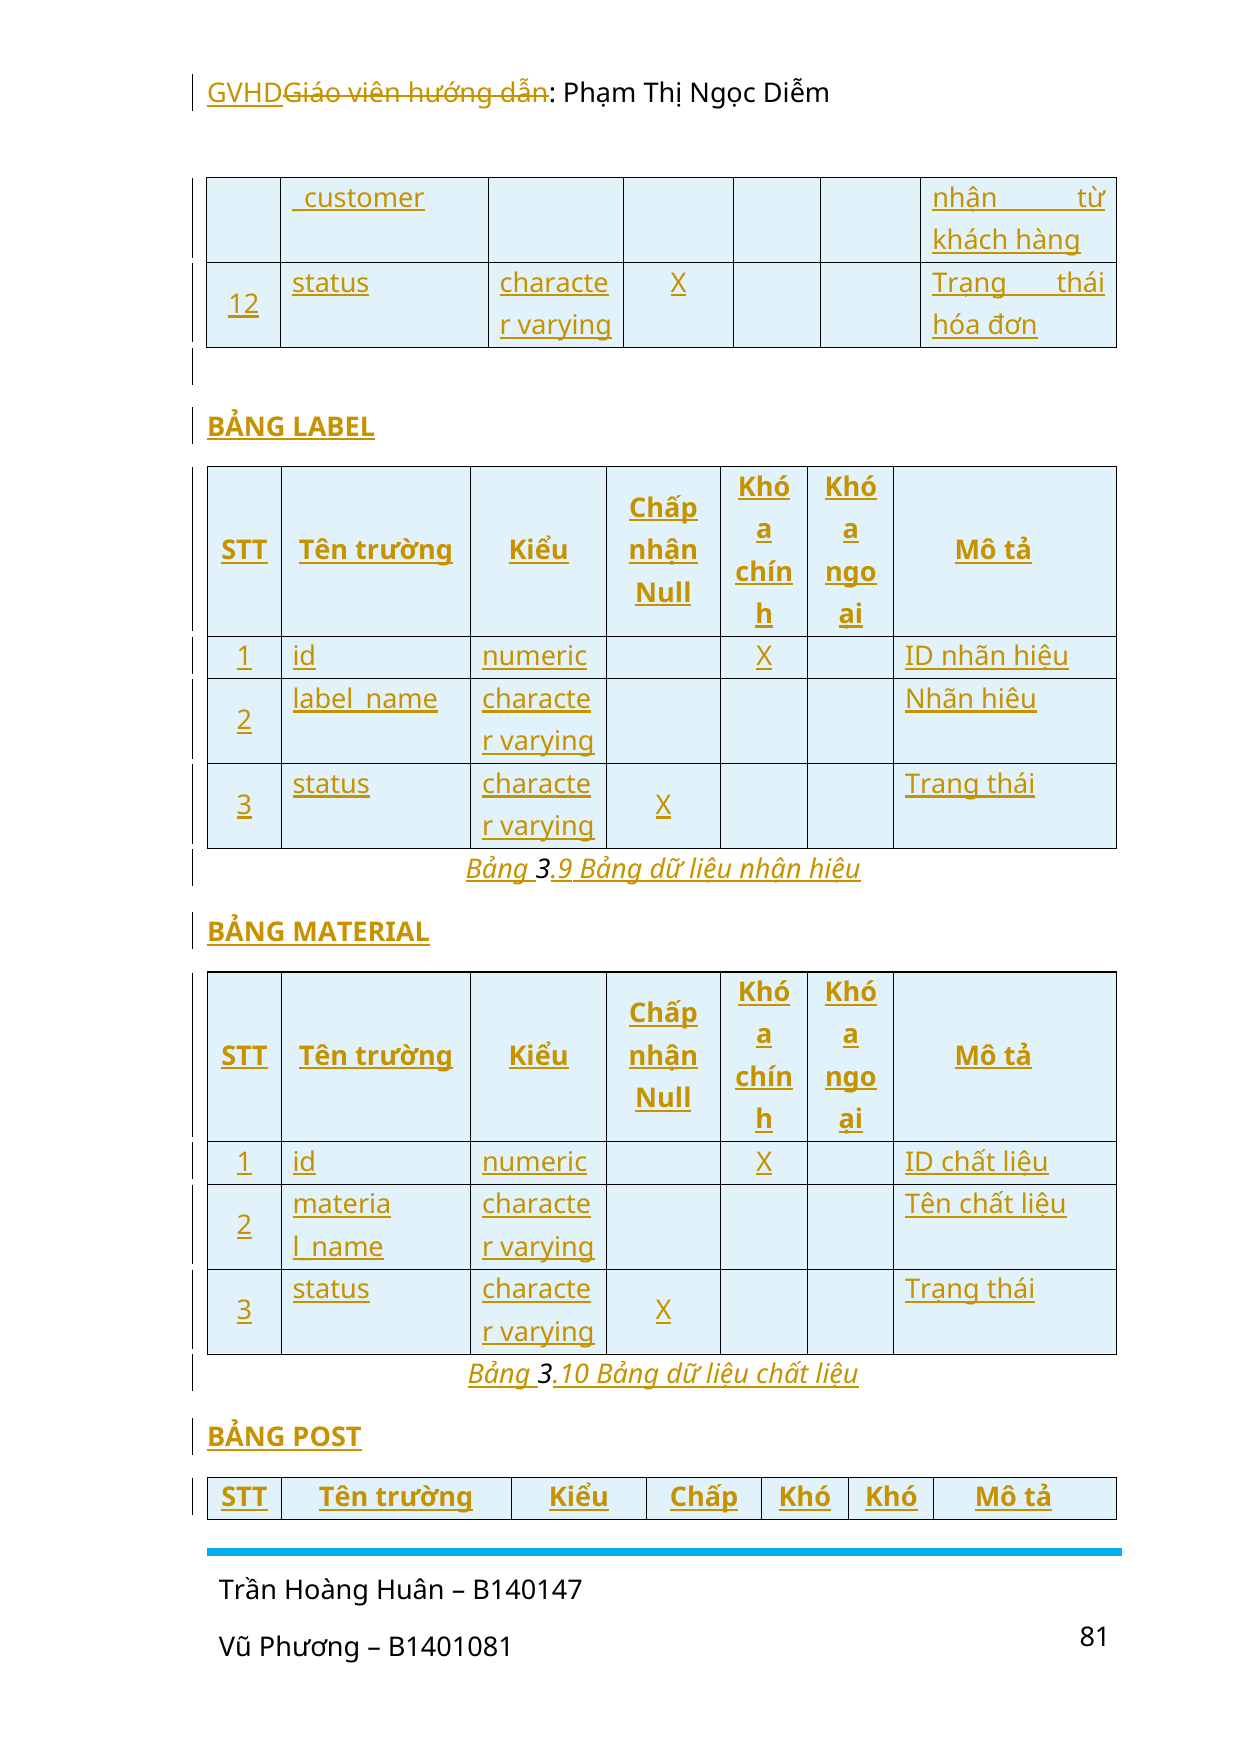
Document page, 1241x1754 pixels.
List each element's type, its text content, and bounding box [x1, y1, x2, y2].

text 3 [207, 1354, 1122, 1391]
text 3 [207, 849, 1122, 886]
